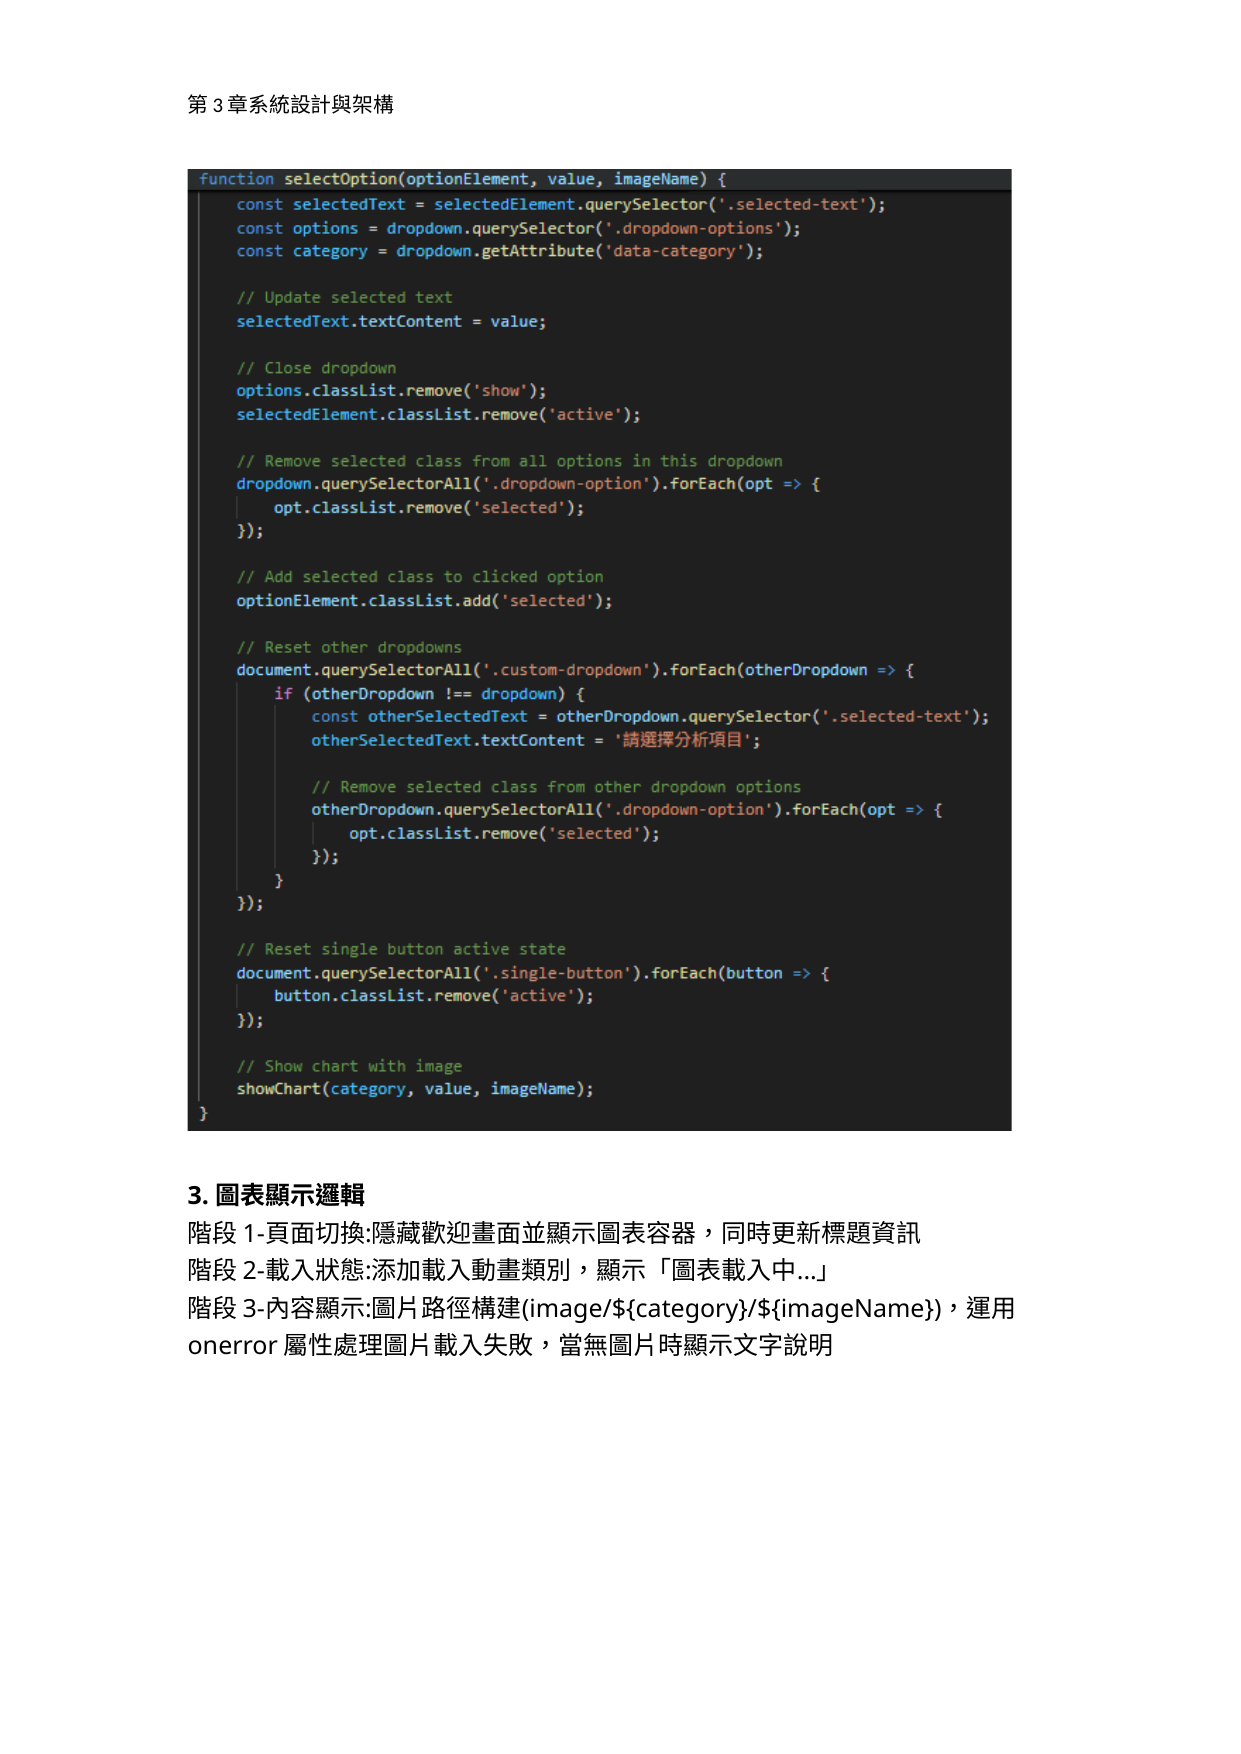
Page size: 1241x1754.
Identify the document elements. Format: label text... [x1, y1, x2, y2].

text 階段1-頁面切換:隱藏歡迎畫面並顯示圖表容器，同時更新標題資訊 [187, 1212, 1053, 1250]
text 階段3-內容顯示:圖片路徑構建(image/${category}/${imageName})，運用onerror屬性處理圖片載入失敗，當無圖片時顯示文字說明 [187, 1287, 1053, 1362]
picture [187, 169, 1012, 1131]
text 階段2-載入狀態:添加載入動畫類別，顯示「圖表載入中...」 [187, 1250, 1053, 1287]
text 3. 圖表顯示邏輯 [187, 1175, 1053, 1212]
